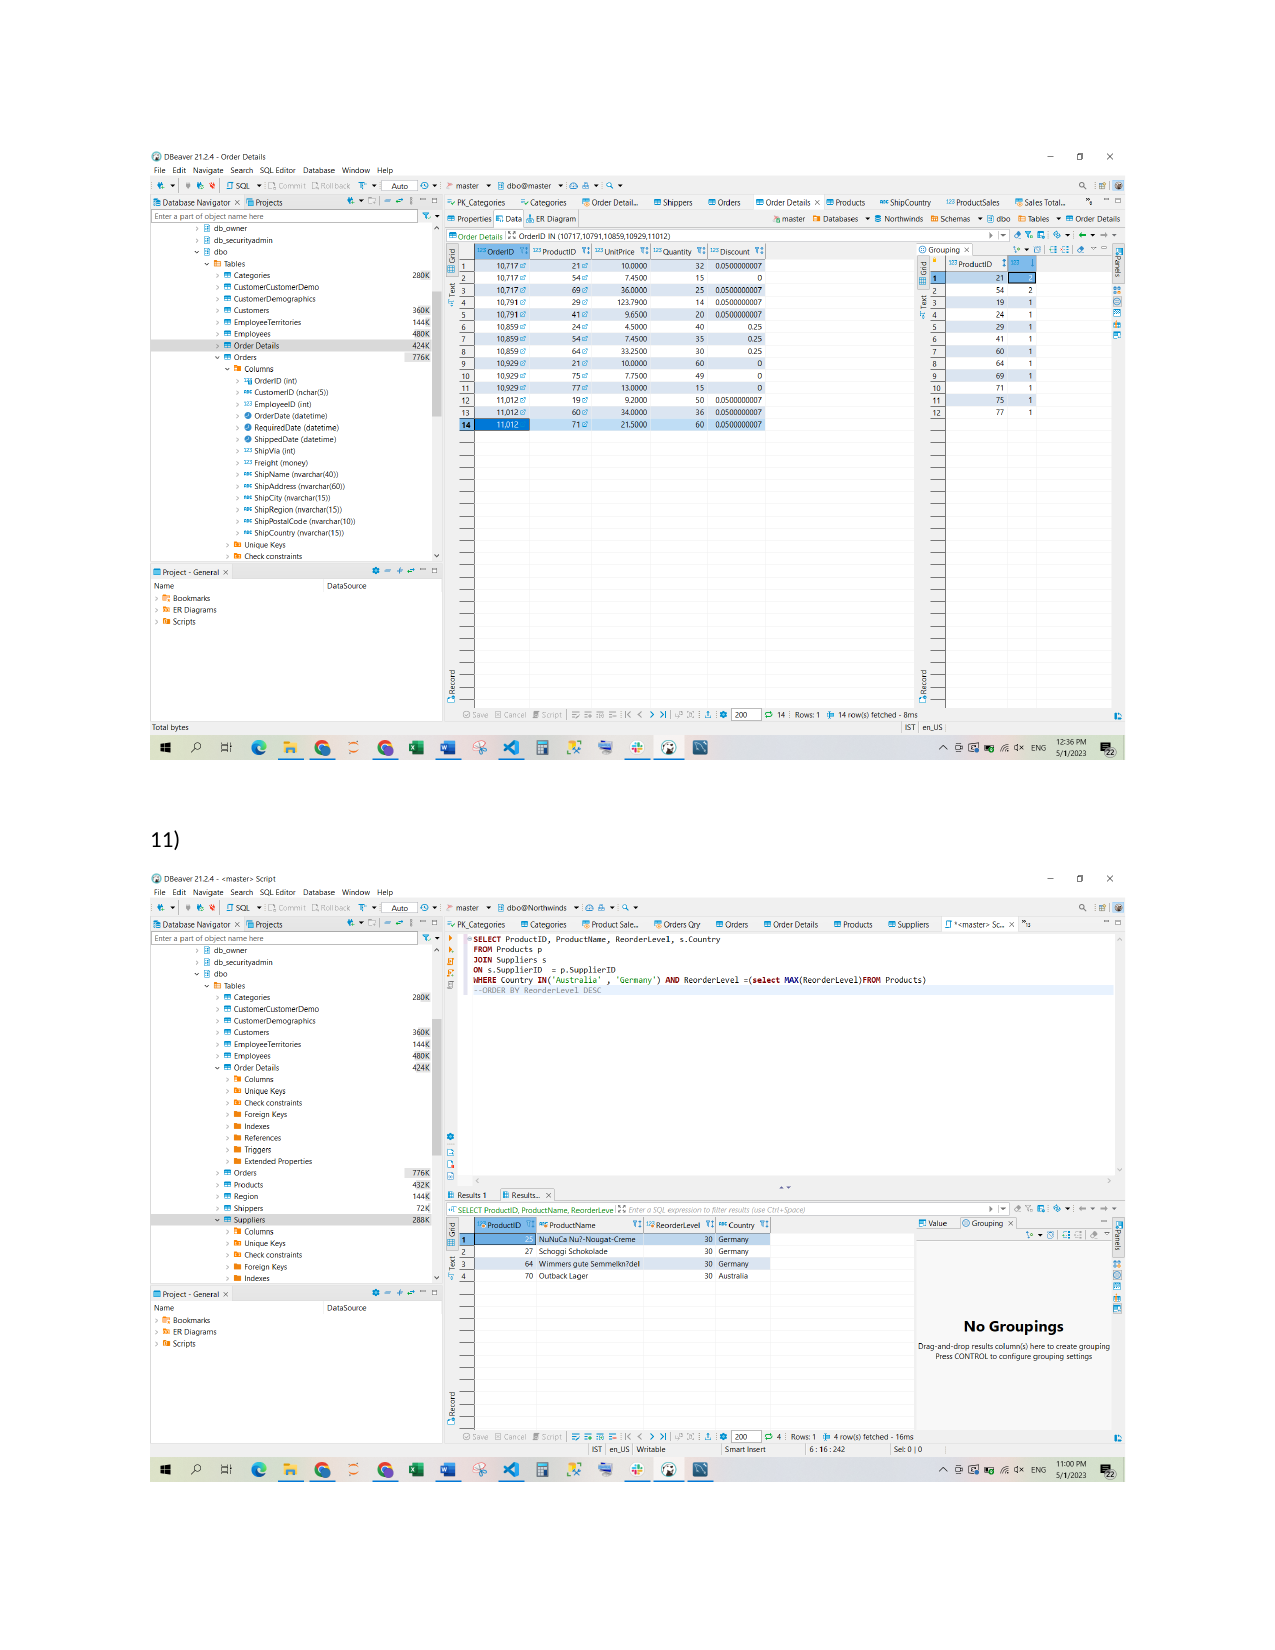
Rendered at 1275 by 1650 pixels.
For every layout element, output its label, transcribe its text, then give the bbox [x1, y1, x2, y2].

text 11) [150, 825, 1125, 853]
picture [150, 150, 1125, 760]
picture [150, 872, 1125, 1482]
